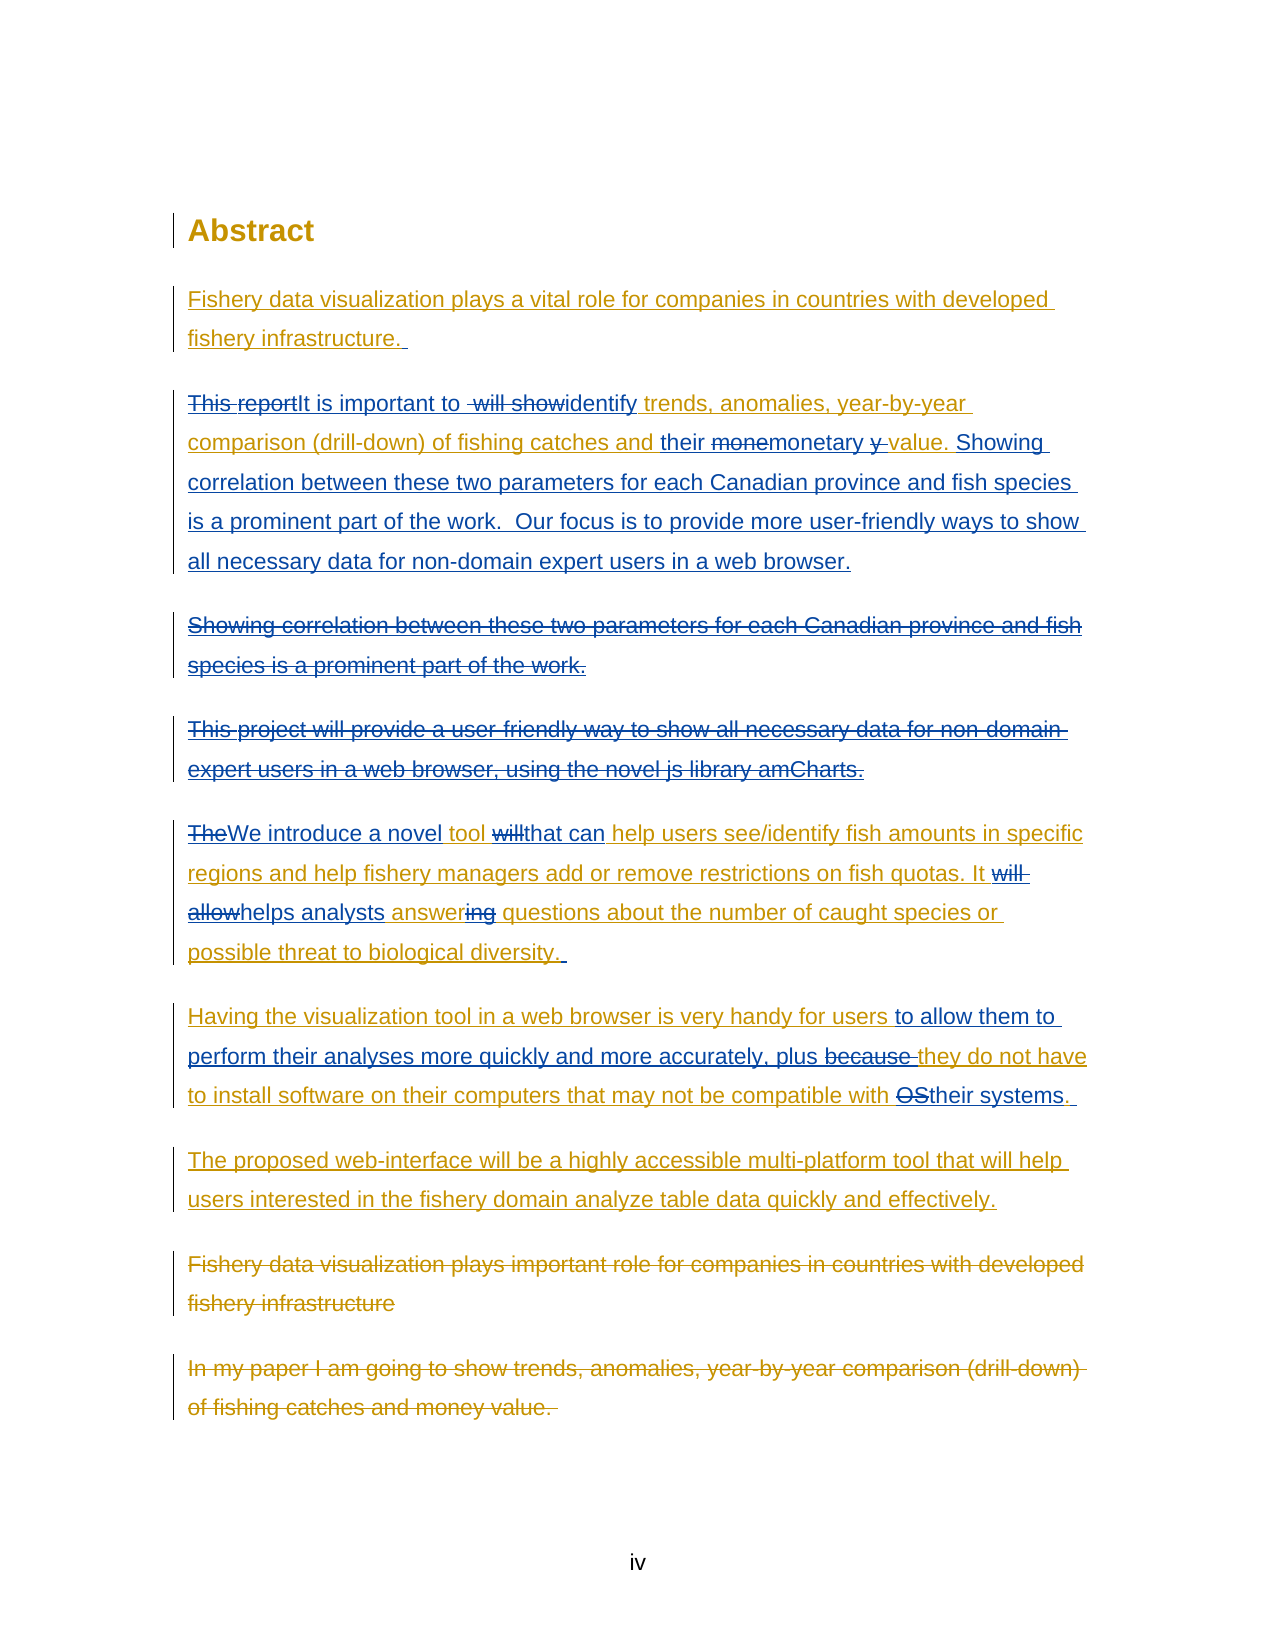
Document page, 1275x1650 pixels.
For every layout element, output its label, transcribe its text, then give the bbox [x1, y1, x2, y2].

subtitle Abstract [187, 212, 1087, 248]
